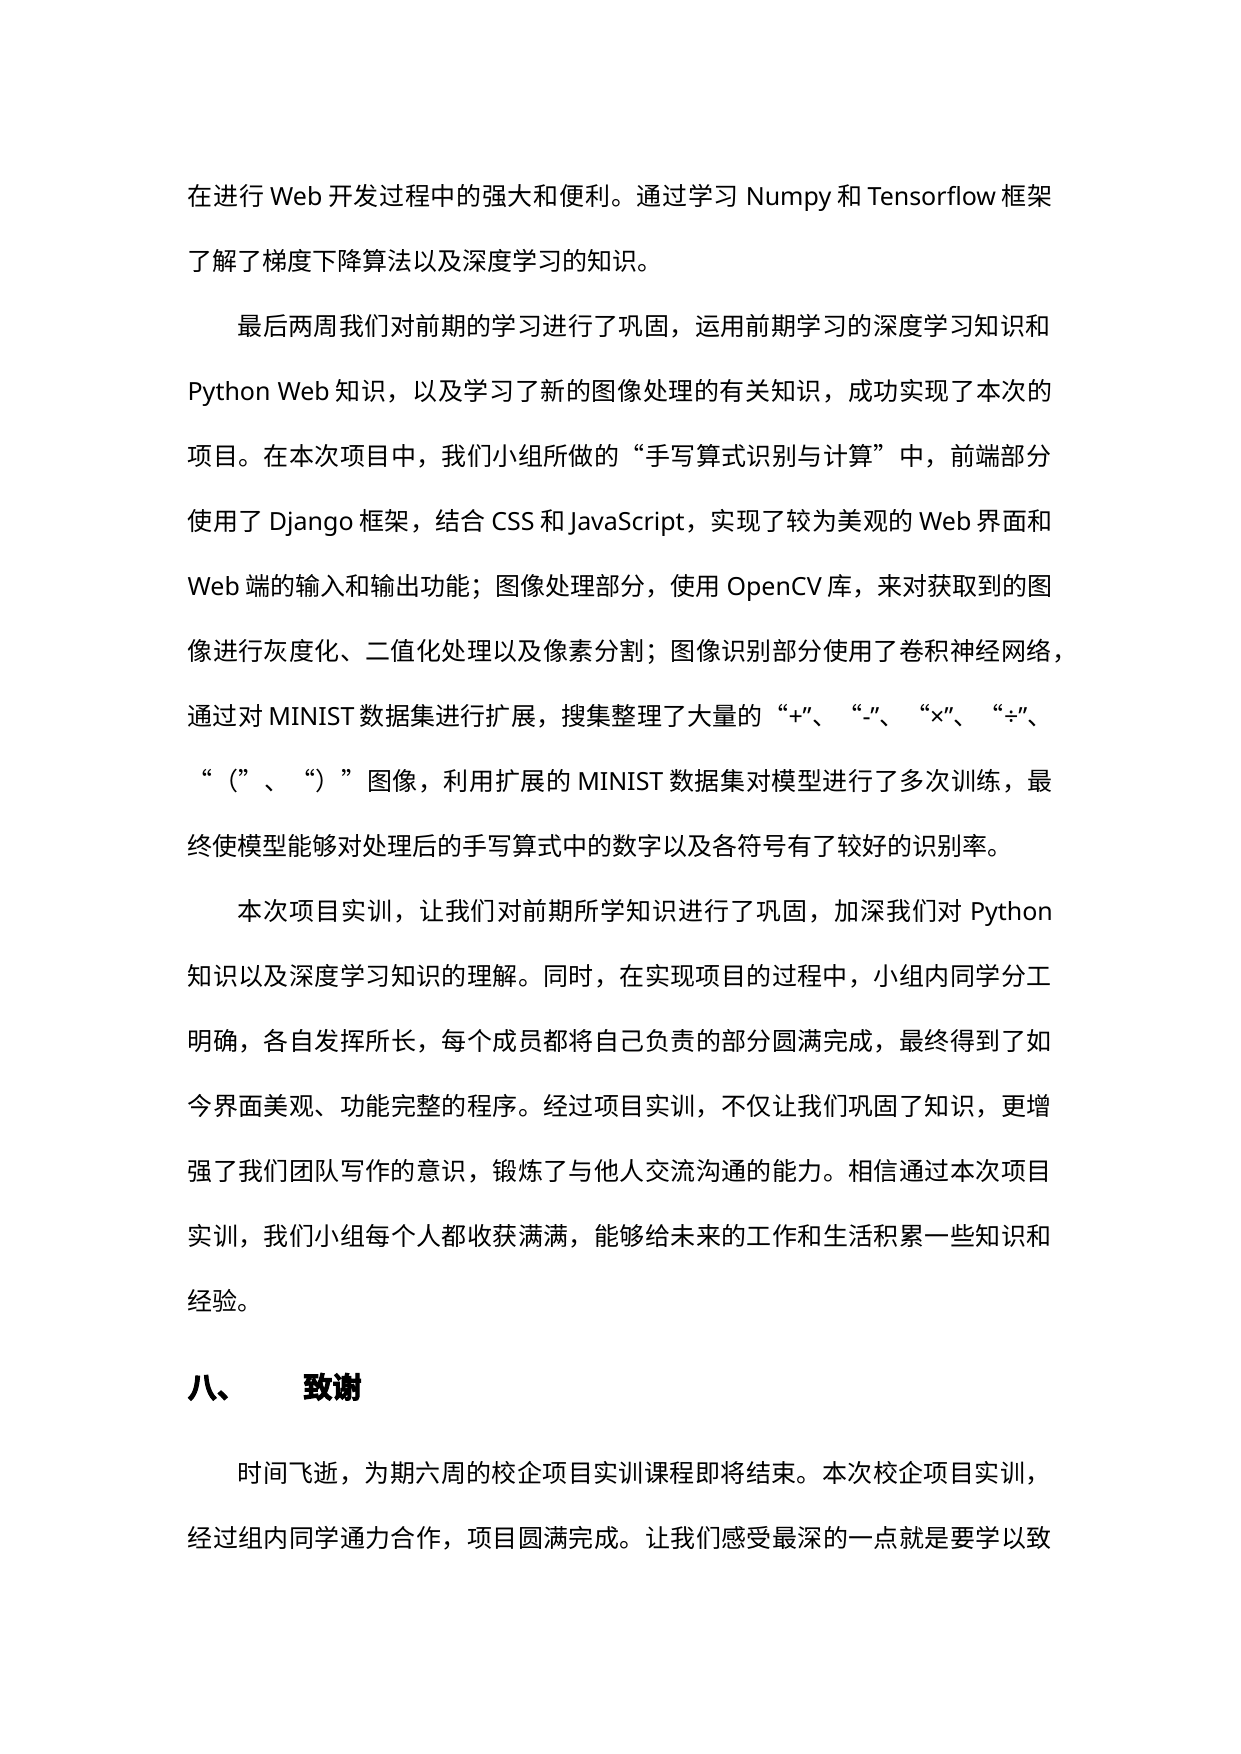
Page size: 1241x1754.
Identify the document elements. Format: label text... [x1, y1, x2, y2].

subtitle 致谢 [187, 1353, 1053, 1418]
text 本次项目实训，让我们对前期所学知识进行了巩固，加深我们对Python知识以及深度学习知识的理解。同时，在实现项目的过程中，小组内同学分工明确，各自发挥所长，每个成员都将自己负责的部分圆满完成，最终得到了如今界面美观、功能完整的程序。经过项目实训，不仅让我们巩固了知识，更增强了我们团队写作的意识，锻炼了与他人交流沟通的能力。相信通过本次项目实训，我们小组每个人都收获满满，能够给未来的工作和生活积累一些知识和经验。 [187, 877, 1053, 1332]
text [187, 1439, 1053, 1569]
text 最后两周我们对前期的学习进行了巩固，运用前期学习的深度学习知识和Python Web知识，以及学习了新的图像处理的有关知识，成功实现了本次的项目。在本次项目中，我们小组所做的“手写算式识别与计算”中，前端部分使用了Django框架，结合CSS和JavaScript，实现了较为美观的Web界面和Web端的输入和输出功能；图像处理部分，使用OpenCV库，来对获取到的图像进行灰度化、二值化处理以及像素分割；图像识别部分使用了卷积神经网络，通过对MINIST数据集进行扩展，搜集整理了大量的“+”、“-”、“×”、“÷”、“（”、“）”图像，利用扩展的MINIST数据集对模型进行了多次训练，最终使模型能够对处理后的手写算式中的数字以及各符号有了较好的识别率。 [187, 292, 1053, 877]
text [187, 162, 1053, 292]
